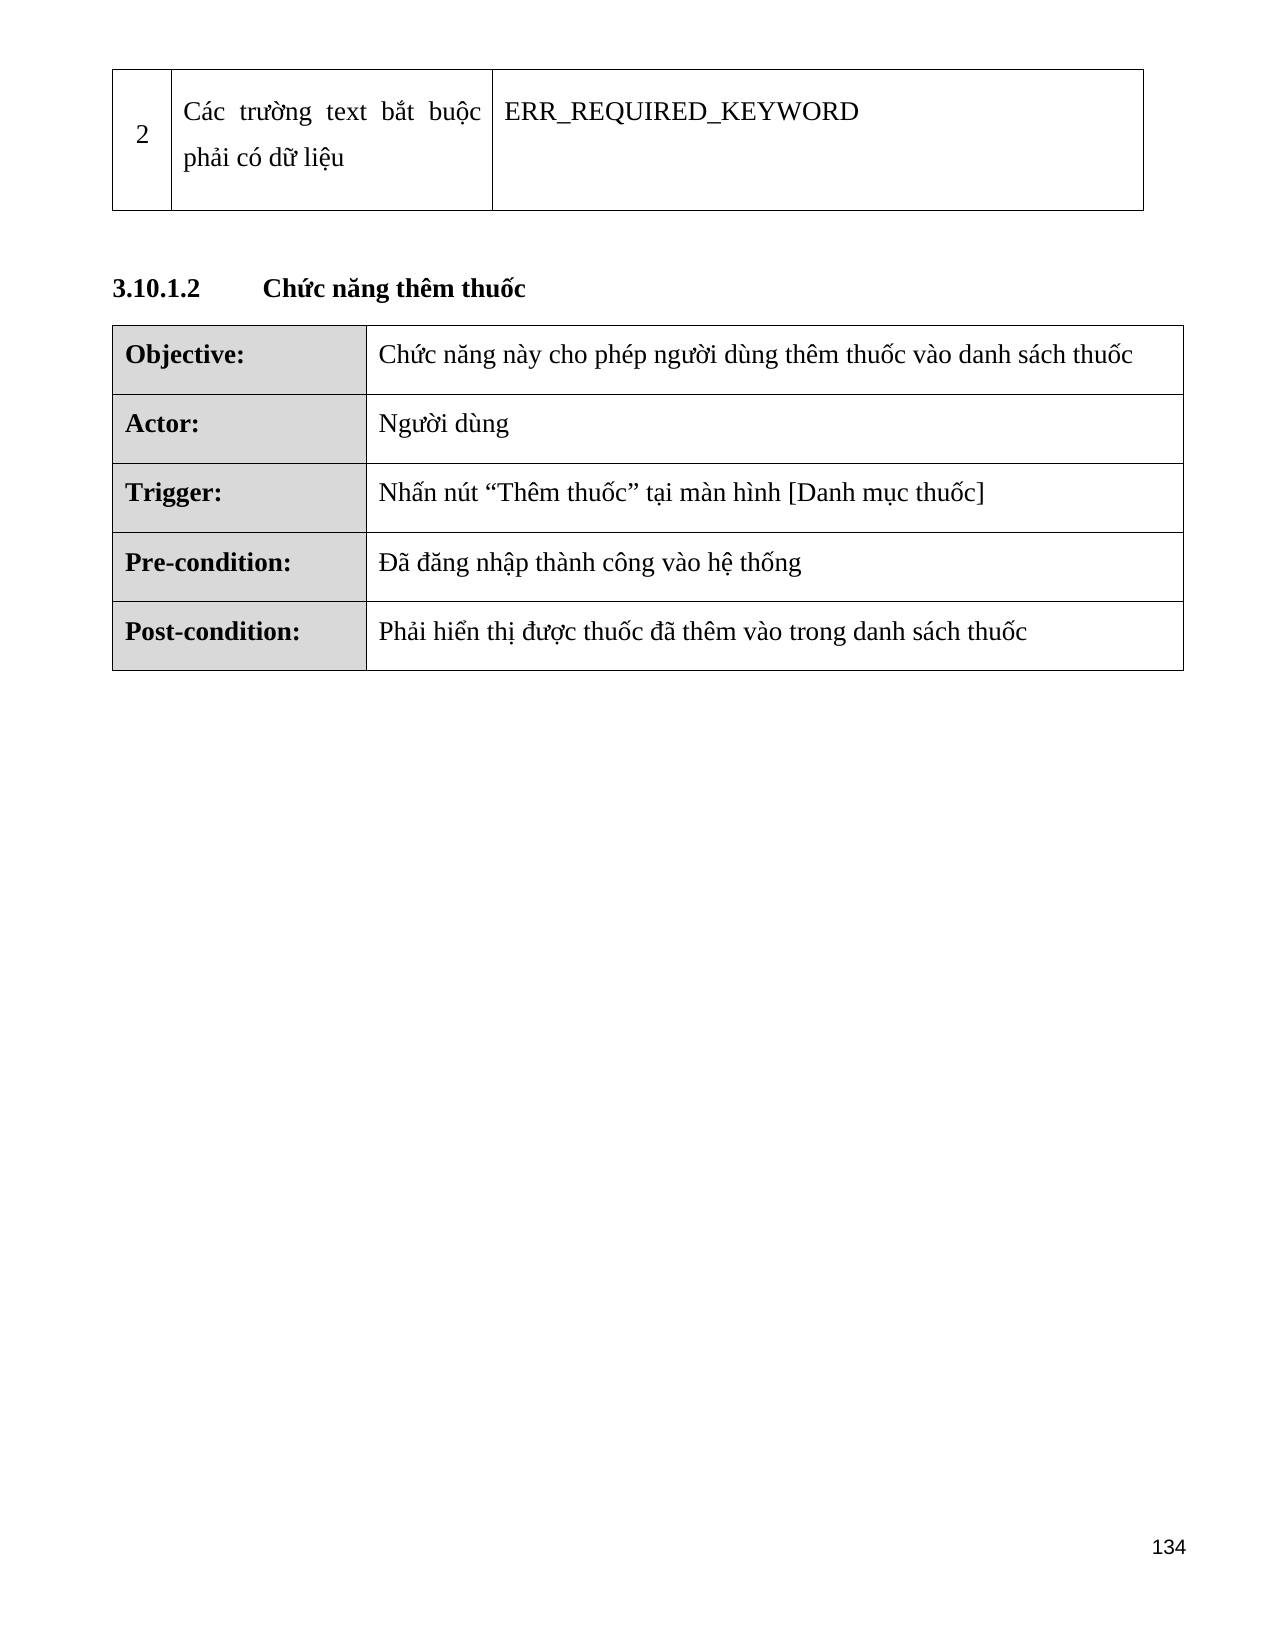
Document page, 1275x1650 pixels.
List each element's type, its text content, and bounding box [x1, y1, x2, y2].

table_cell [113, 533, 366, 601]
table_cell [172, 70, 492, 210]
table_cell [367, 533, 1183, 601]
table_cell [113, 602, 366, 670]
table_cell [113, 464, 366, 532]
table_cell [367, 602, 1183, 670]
subtitle Chức năng thêm thuốc [112, 272, 1186, 303]
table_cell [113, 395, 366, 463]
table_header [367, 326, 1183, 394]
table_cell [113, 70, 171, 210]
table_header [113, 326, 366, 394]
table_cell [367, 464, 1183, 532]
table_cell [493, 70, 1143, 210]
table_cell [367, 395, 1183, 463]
